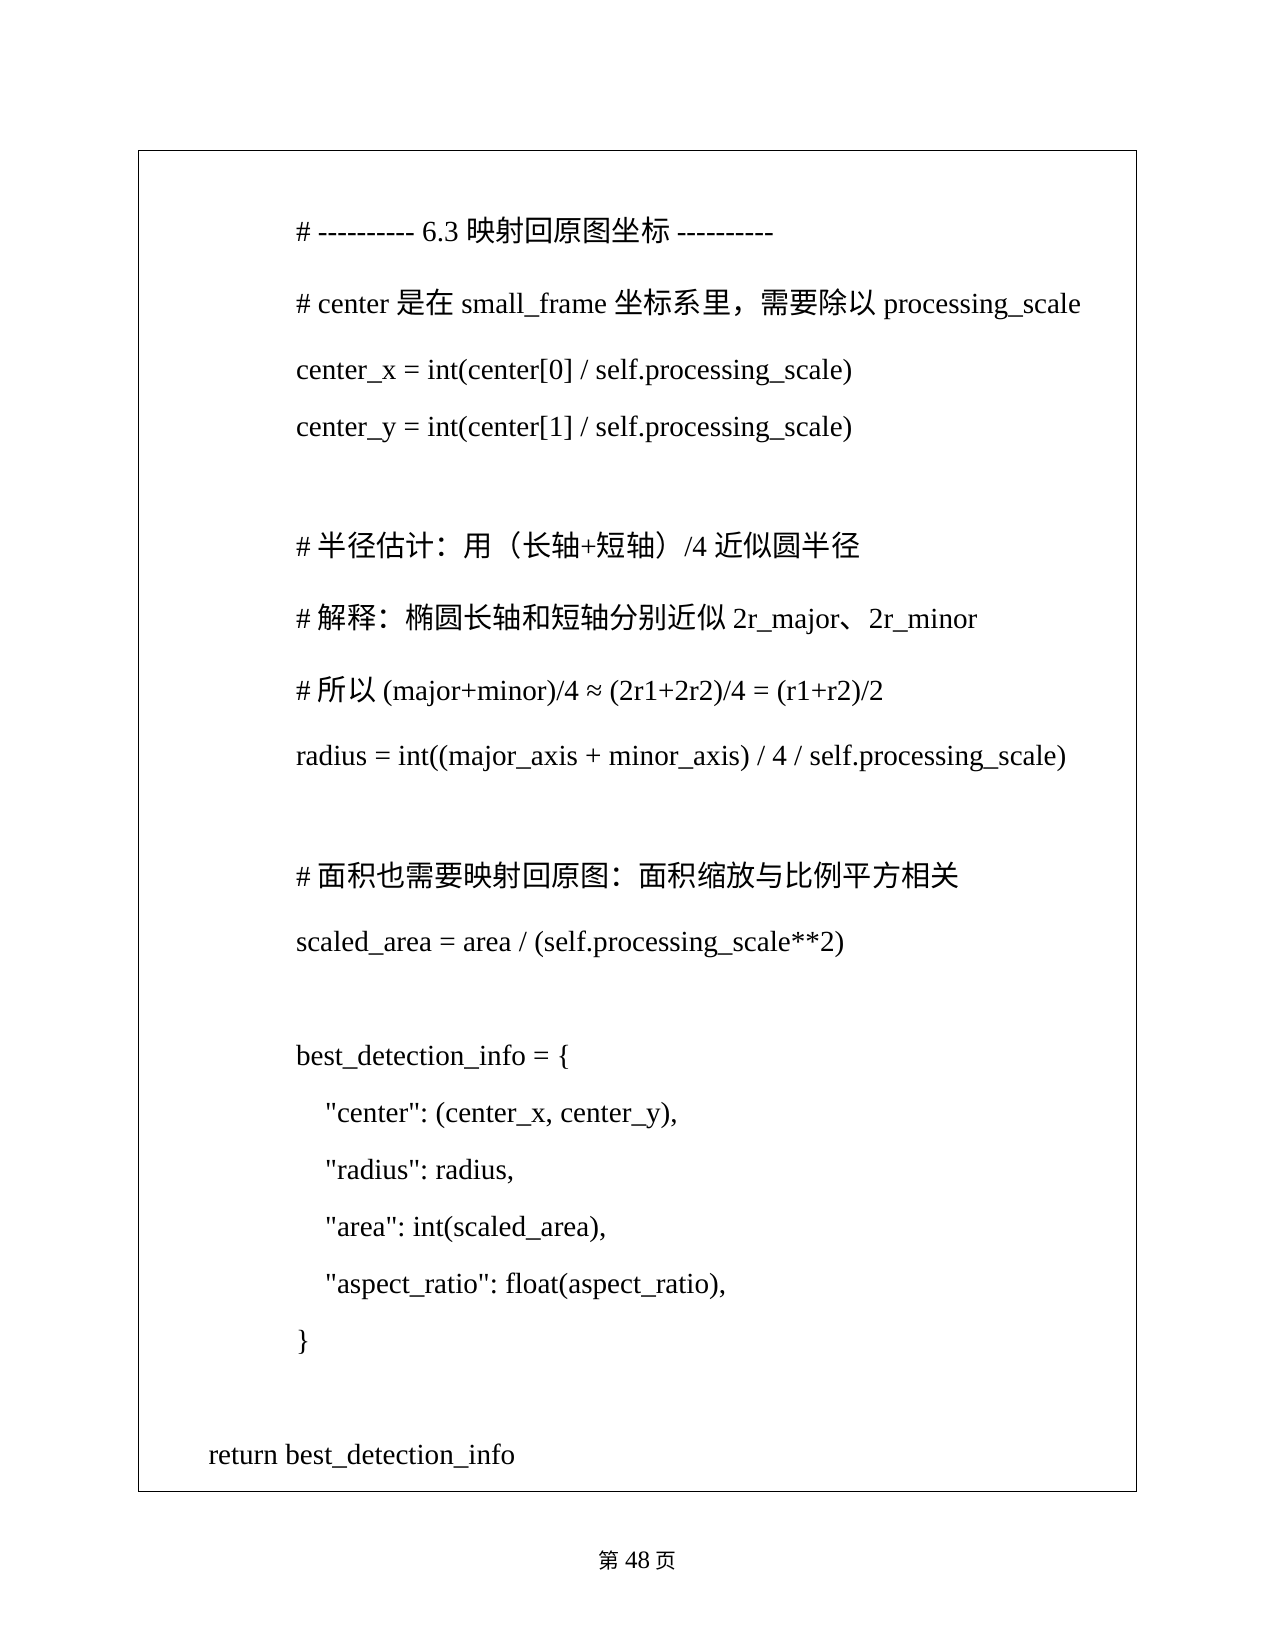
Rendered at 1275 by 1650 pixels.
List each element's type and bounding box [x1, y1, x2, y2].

table_header [139, 151, 1136, 1491]
